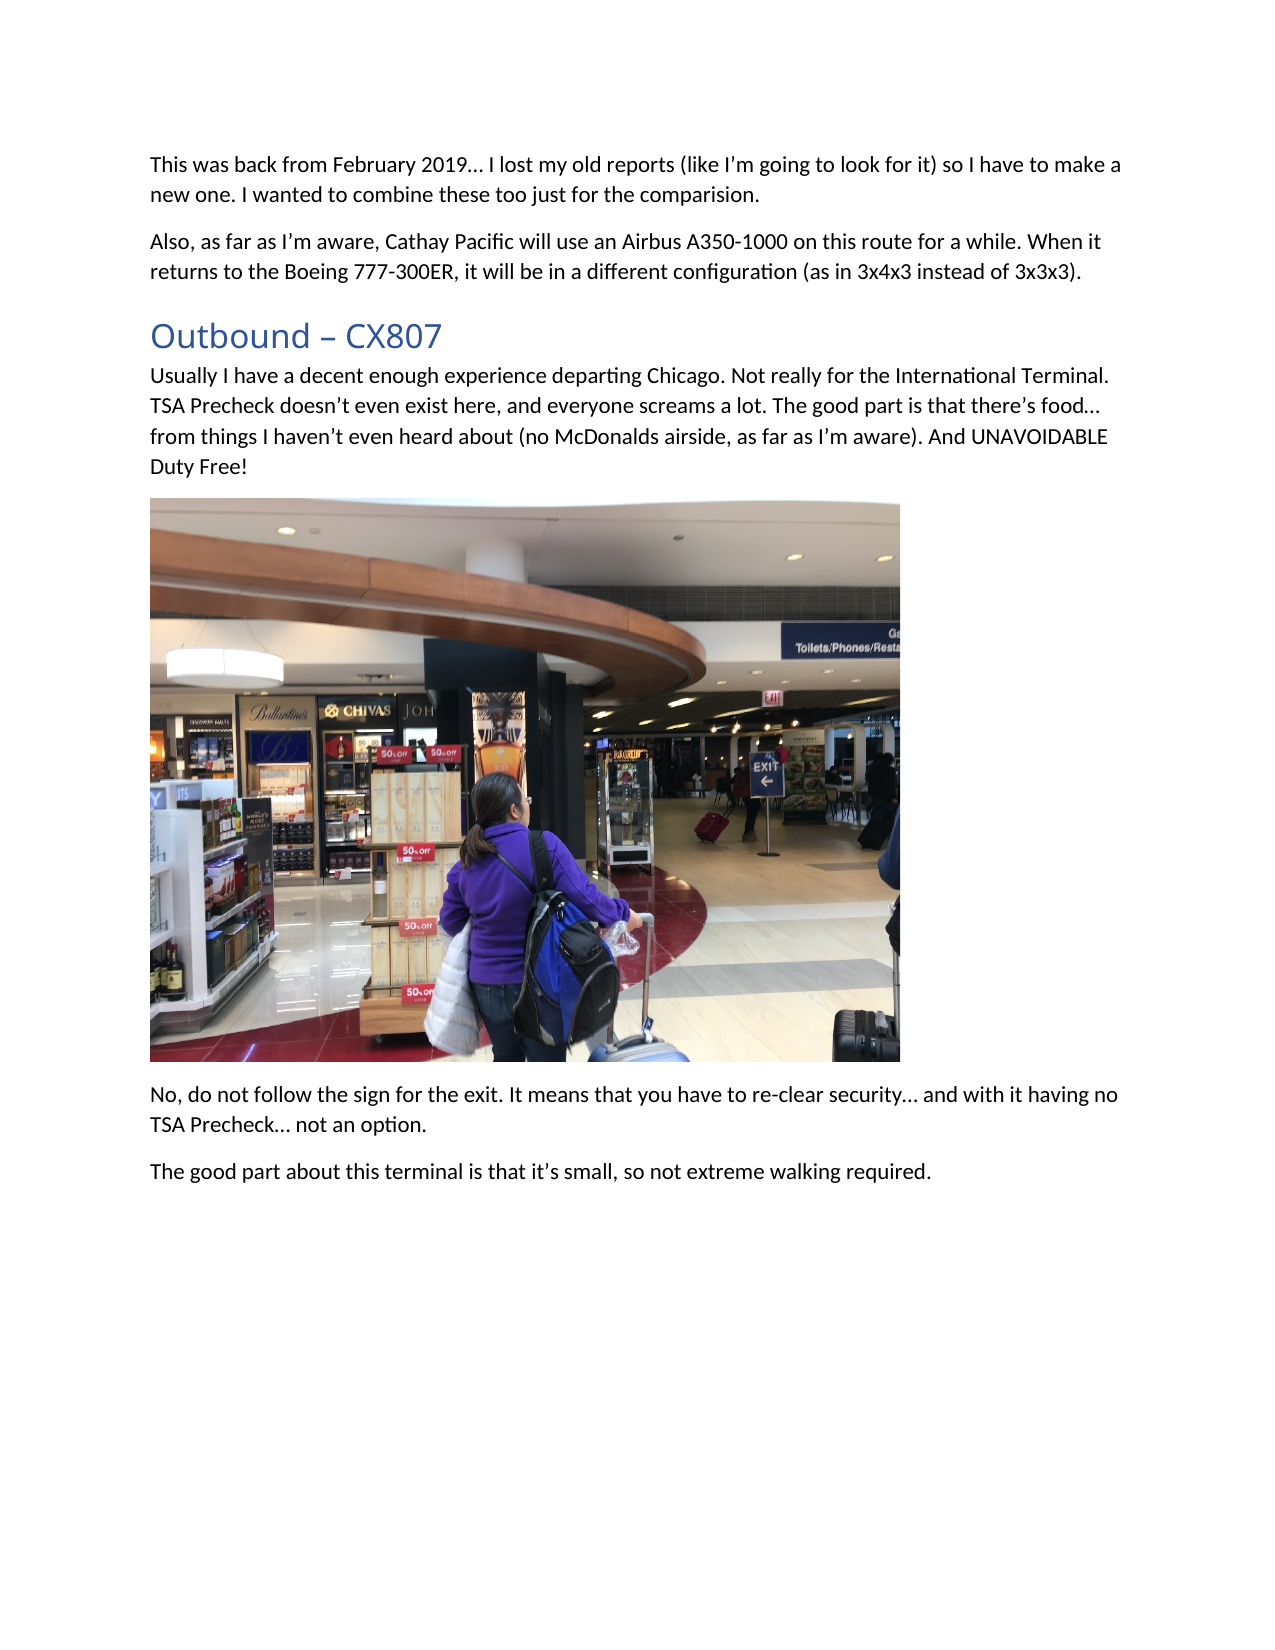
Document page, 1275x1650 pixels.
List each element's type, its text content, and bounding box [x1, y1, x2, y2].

text The good part about this terminal is that it’s small, so not extreme walking required. [150, 1157, 1125, 1185]
picture [150, 498, 901, 1062]
text Also, as far as I’m aware, Cathay Pacific will use an Airbus A350-1000 on this route for a while. When it returns to the Boeing 777-300ER, it will be in a different configuration (as in 3x4x3 instead of 3x3x3). [150, 227, 1125, 285]
subtitle Outbound – CX807 [150, 312, 1125, 358]
text Usually I have a decent enough experience departing Chicago. Not really for the International Terminal. TSA Precheck doesn’t even exist here, and everyone screams a lot. The good part is that there’s food… from things I haven’t even heard about (no McDonalds airside, as far as I’m aware). And UNAVOIDABLE Duty Free! [150, 361, 1125, 480]
text No, do not follow the sign for the exit. It means that you have to re-clear security… and with it having no TSA Precheck… not an option. [150, 1080, 1125, 1138]
text This was back from February 2019… I lost my old reports (like I’m going to look for it) so I have to make a new one. I wanted to combine these too just for the comparision. [150, 150, 1125, 208]
